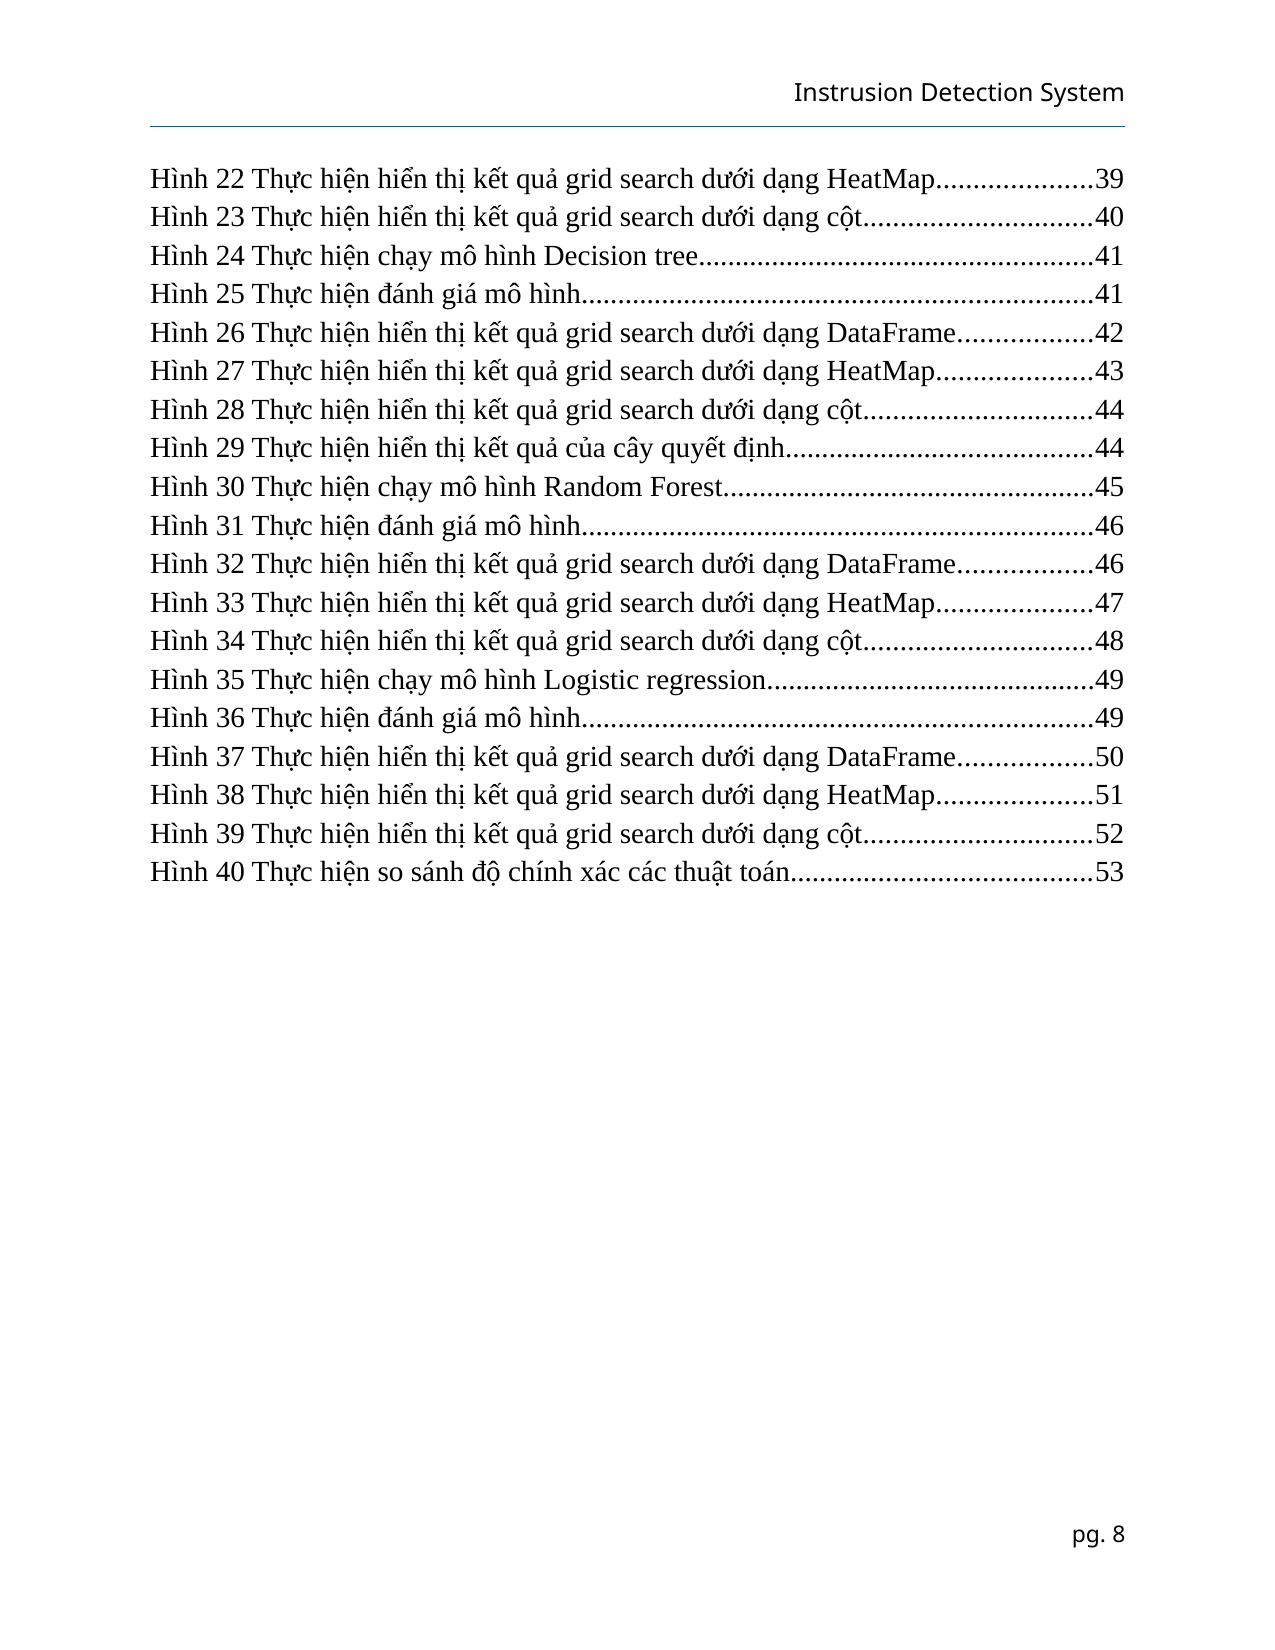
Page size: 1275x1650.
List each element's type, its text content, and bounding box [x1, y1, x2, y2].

text Hình 35 Thực hiện chạy mô hình Logistic regression 49 [150, 662, 1125, 695]
text Hình 30 Thực hiện chạy mô hình Random Forest 45 [150, 469, 1125, 503]
text Hình 22 Thực hiện hiển thị kết quả grid search dưới dạng HeatMap 39 [150, 161, 1125, 194]
text Hình 36 Thực hiện đánh giá mô hình 49 [150, 700, 1125, 734]
text Hình 39 Thực hiện hiển thị kết quả grid search dưới dạng cột 52 [150, 816, 1125, 849]
text Hình 31 Thực hiện đánh giá mô hình 46 [150, 508, 1125, 541]
text Hình 23 Thực hiện hiển thị kết quả grid search dưới dạng cột 40 [150, 199, 1125, 233]
text Hình 24 Thực hiện chạy mô hình Decision tree 41 [150, 238, 1125, 271]
text Hình 32 Thực hiện hiển thị kết quả grid search dưới dạng DataFrame 46 [150, 546, 1125, 580]
text Hình 40 Thực hiện so sánh độ chính xác các thuật toán 53 [150, 854, 1125, 888]
text Hình 28 Thực hiện hiển thị kết quả grid search dưới dạng cột 44 [150, 392, 1125, 426]
text Hình 25 Thực hiện đánh giá mô hình 41 [150, 276, 1125, 310]
text Hình 37 Thực hiện hiển thị kết quả grid search dưới dạng DataFrame 50 [150, 739, 1125, 772]
text Hình 26 Thực hiện hiển thị kết quả grid search dưới dạng DataFrame 42 [150, 315, 1125, 348]
text Hình 33 Thực hiện hiển thị kết quả grid search dưới dạng HeatMap 47 [150, 585, 1125, 618]
text Hình 29 Thực hiện hiển thị kết quả của cây quyết định 44 [150, 431, 1125, 464]
text Hình 27 Thực hiện hiển thị kết quả grid search dưới dạng HeatMap 43 [150, 353, 1125, 387]
text Hình 34 Thực hiện hiển thị kết quả grid search dưới dạng cột 48 [150, 623, 1125, 657]
text Hình 38 Thực hiện hiển thị kết quả grid search dưới dạng HeatMap 51 [150, 777, 1125, 811]
